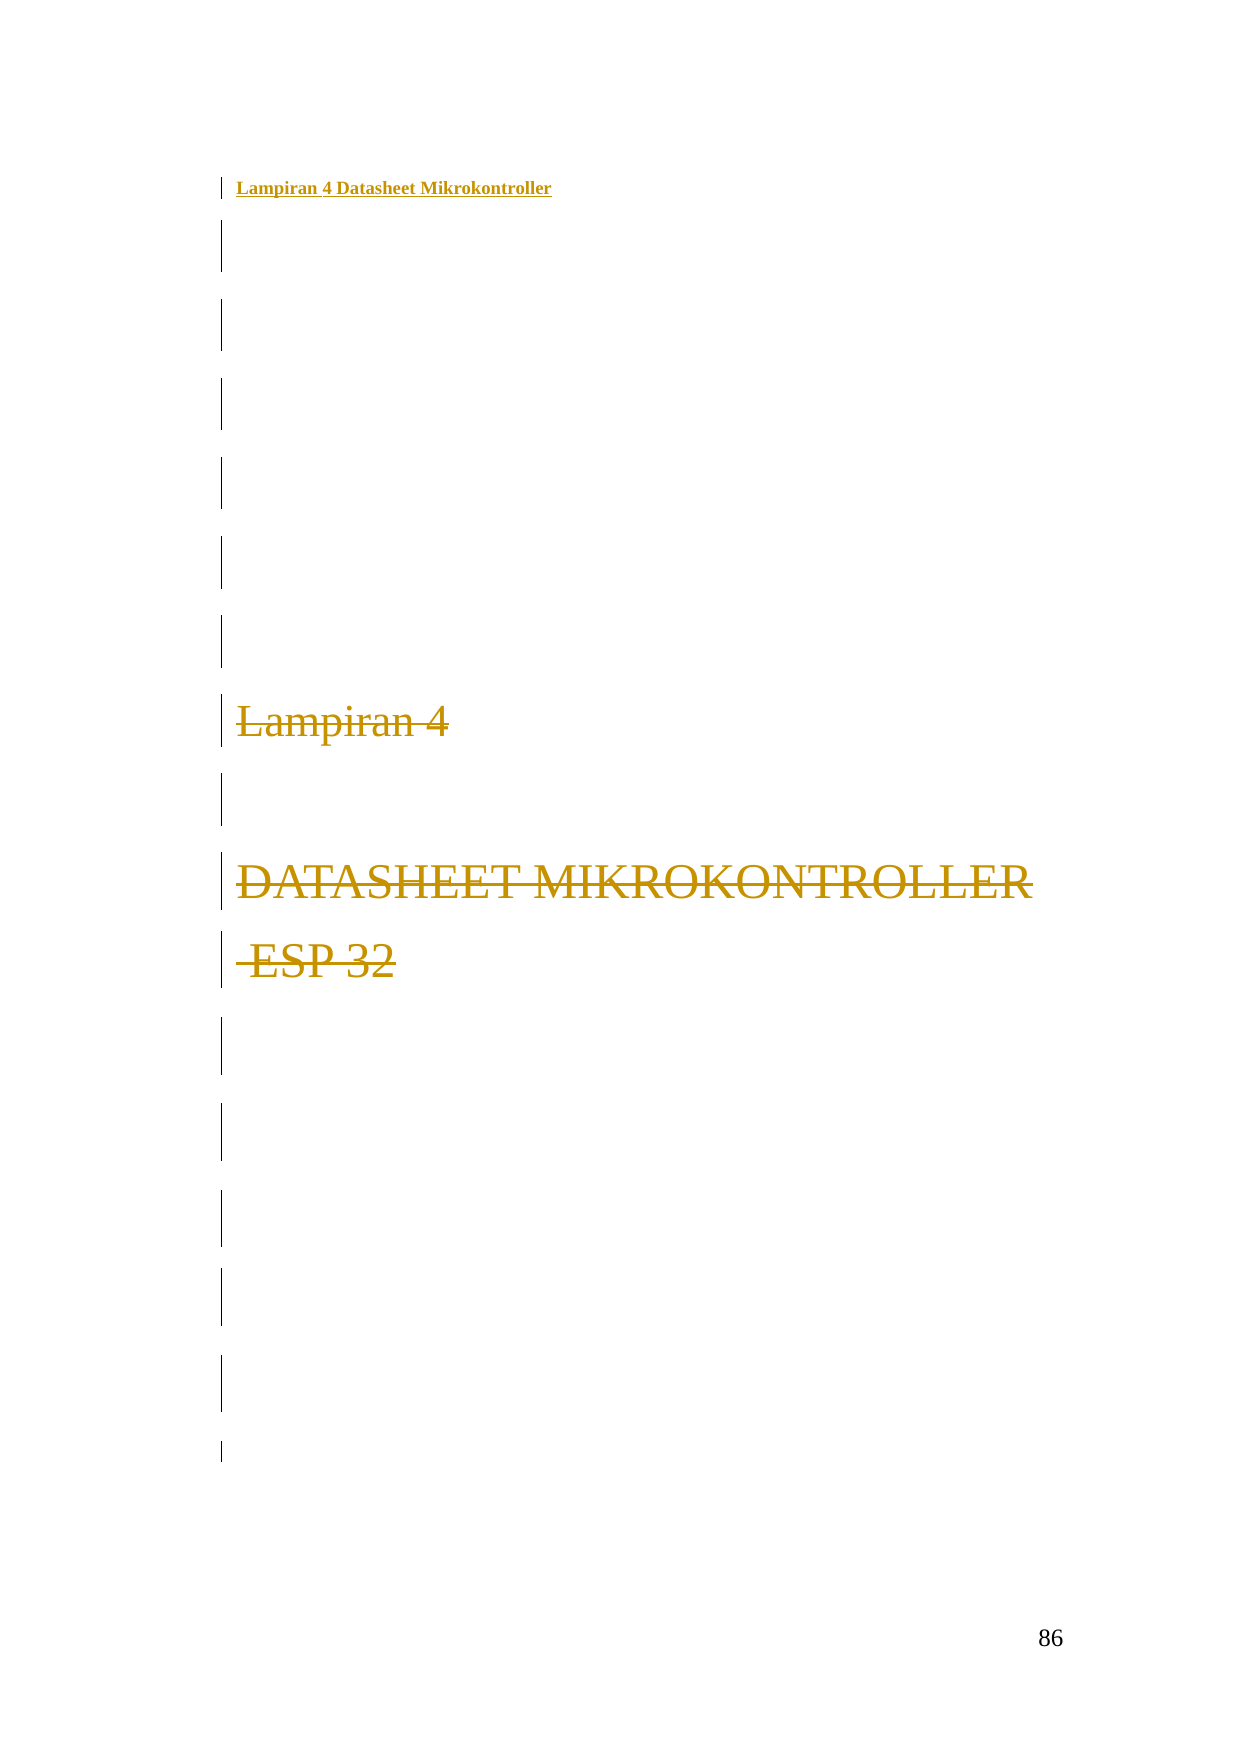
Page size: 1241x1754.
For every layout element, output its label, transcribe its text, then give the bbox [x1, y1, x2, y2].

text 4 [236, 177, 1063, 199]
